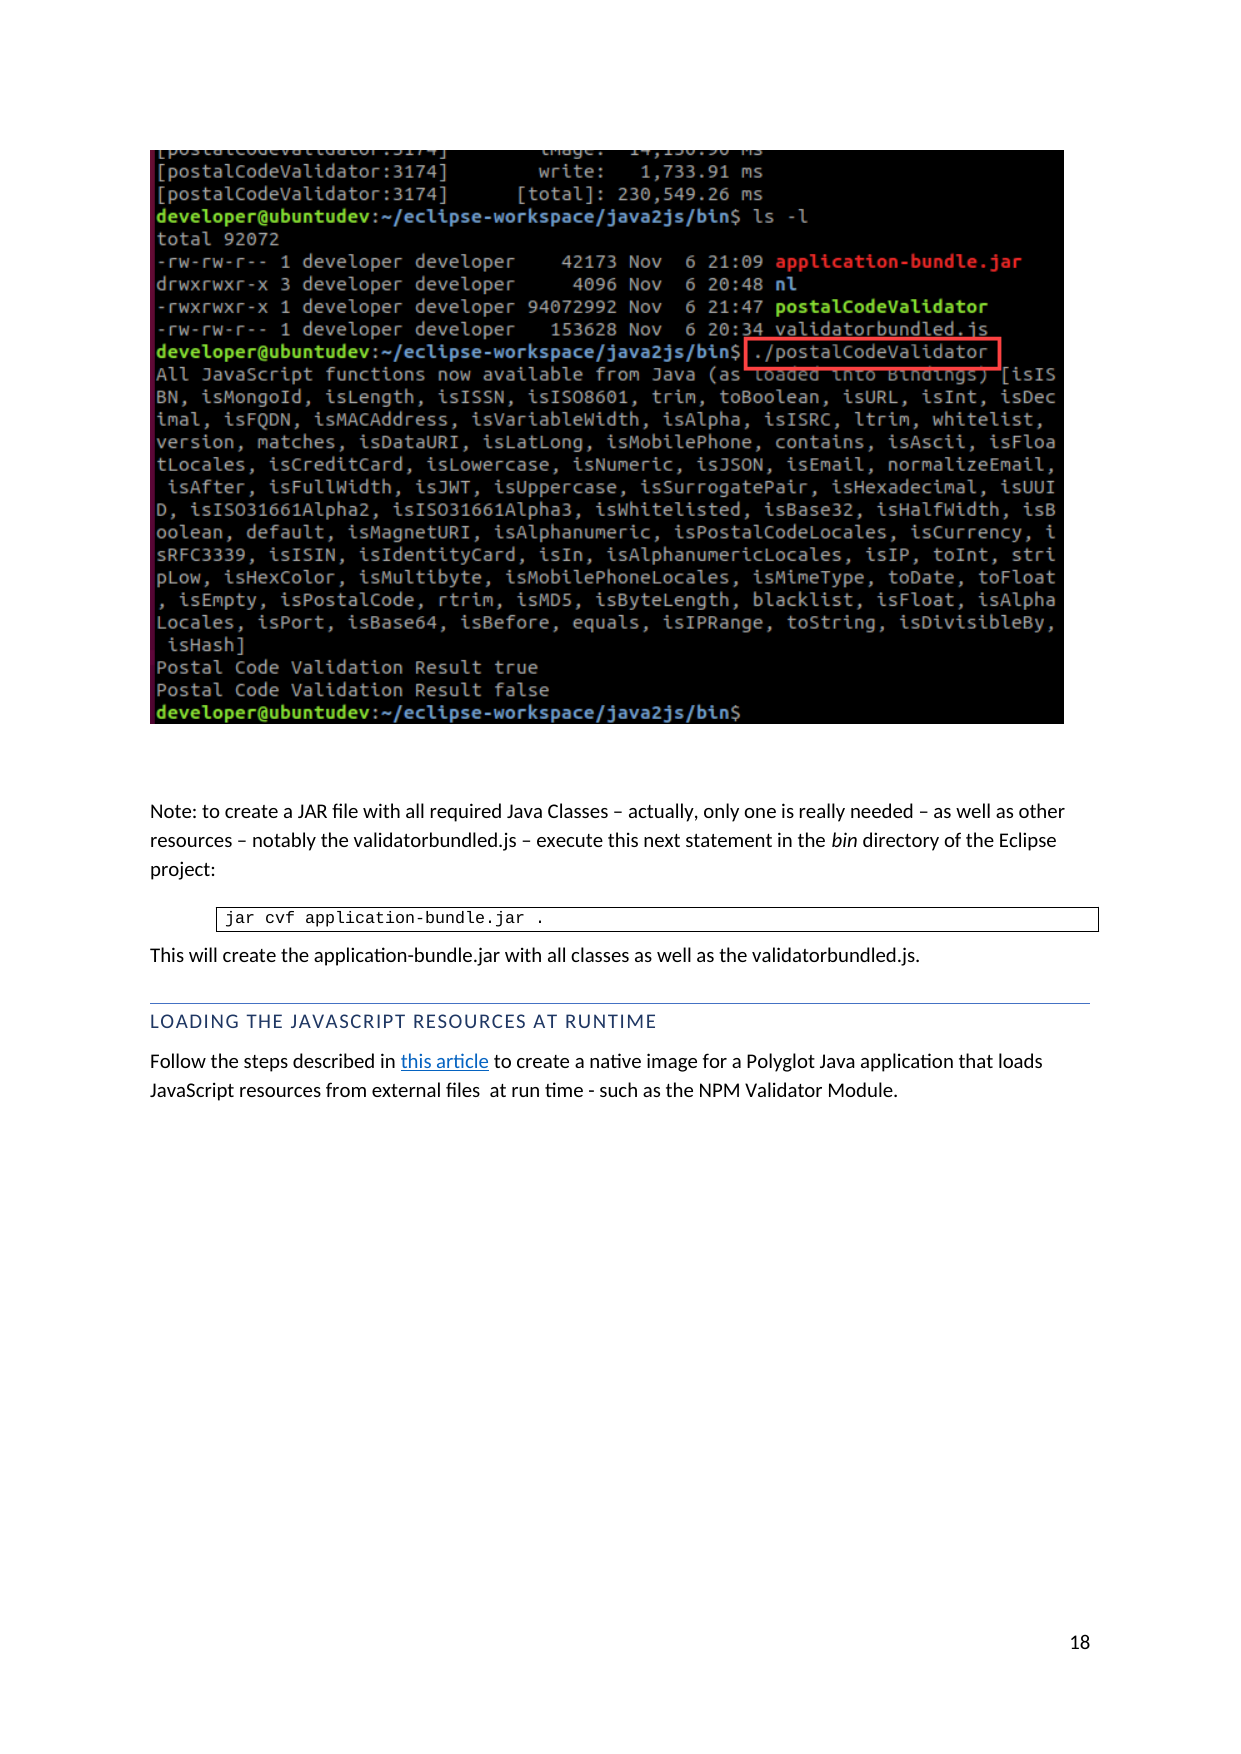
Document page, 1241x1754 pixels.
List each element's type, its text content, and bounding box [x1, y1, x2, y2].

text Follow the steps described in this article to create a native image for a Polyglot Java application that loads JavaScript resources from external files at run time - such as the NPM Validator Module. [150, 1048, 1090, 1102]
picture [150, 150, 1064, 724]
text Note: to create a JAR file with all required Java Classes – actually, only one is really needed – as well as other resources – notably the validatorbundled.js – execute this next statement in the bin directory of the Eclipse project: [150, 798, 1090, 882]
text This will create the application-bundle.jar with all classes as well as the validatorbundled.js. [150, 942, 1090, 968]
subtitle Loading the JavaScript resources at runtime [150, 1004, 1090, 1034]
text jar cvf application-bundle.jar . [217, 908, 1098, 931]
